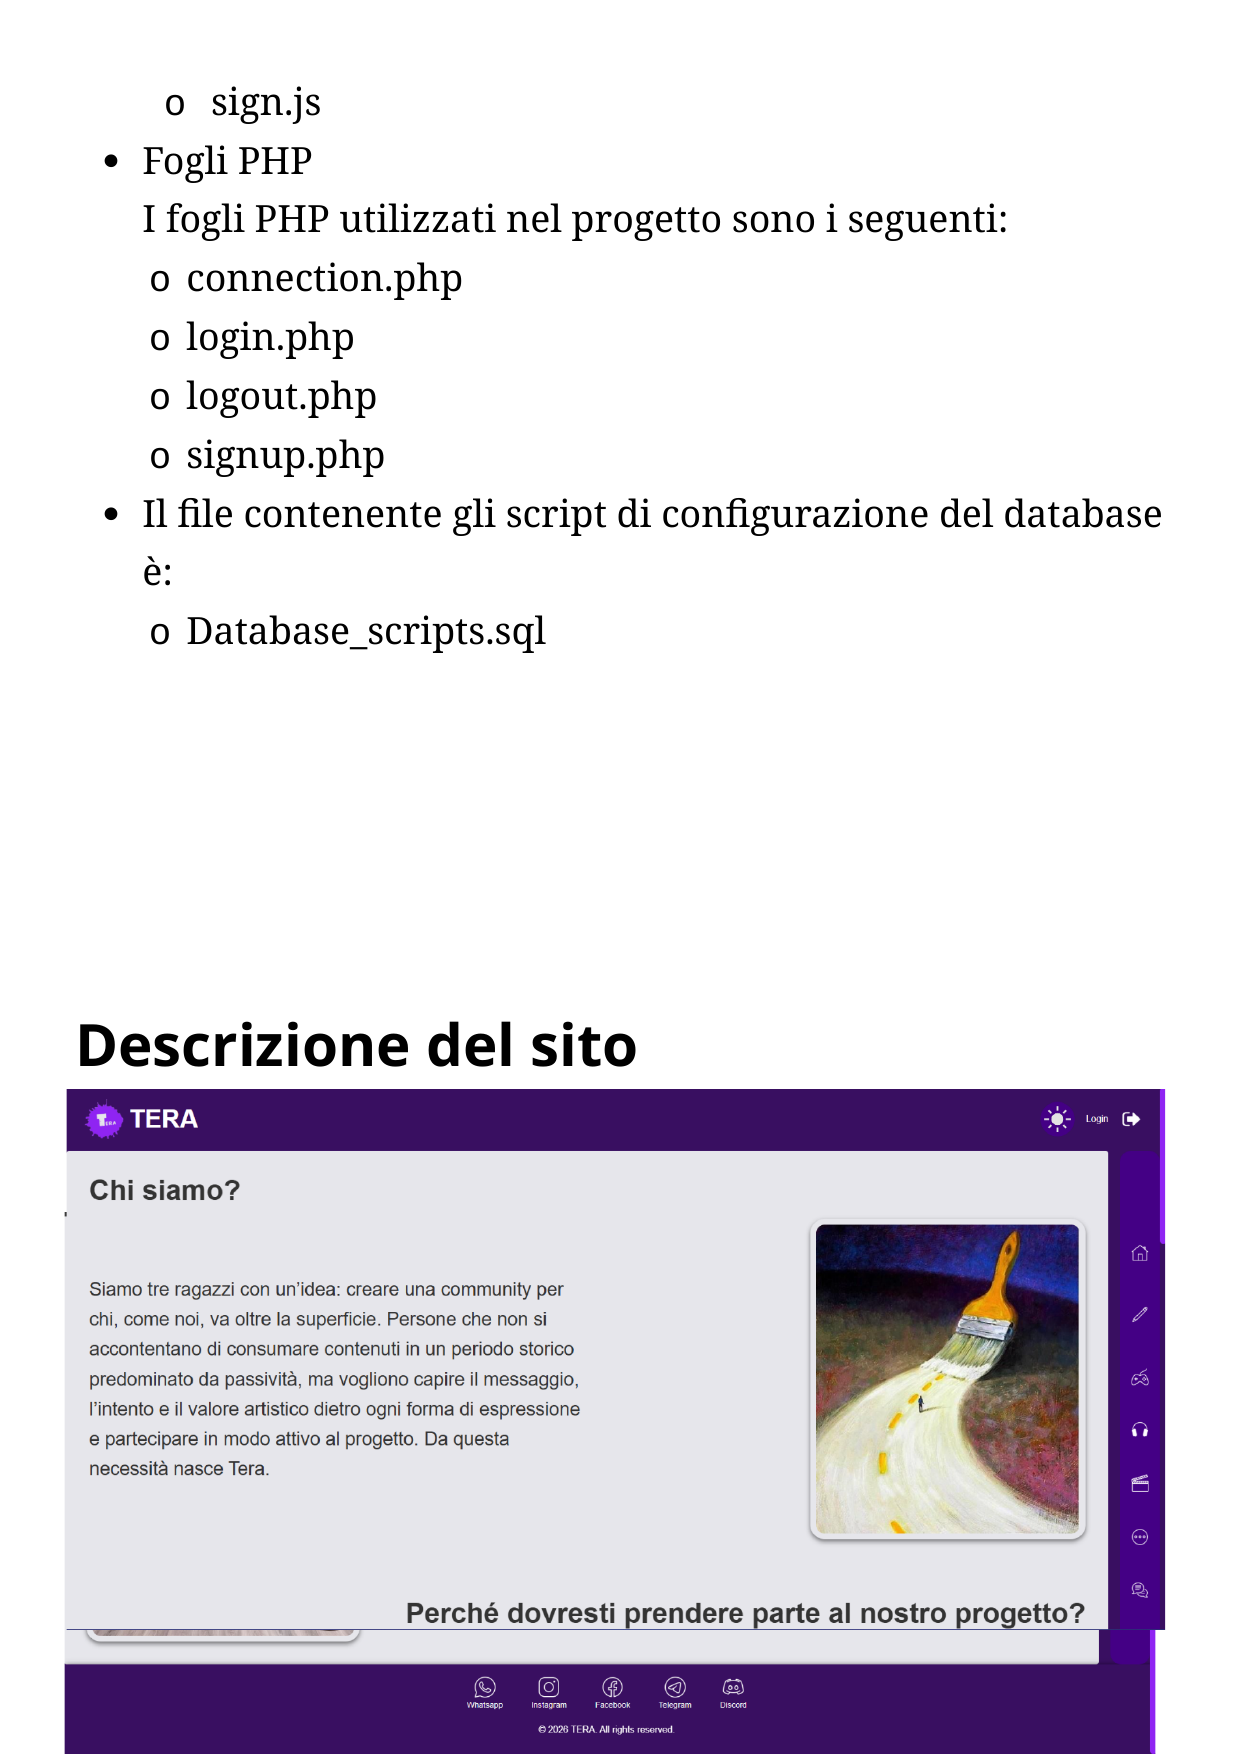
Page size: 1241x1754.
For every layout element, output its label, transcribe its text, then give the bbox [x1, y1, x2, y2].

list Fogli PHP [104, 134, 1165, 185]
list I fogli PHP utilizzati nel progetto sono i seguenti: [142, 193, 1165, 244]
list logout.php [149, 369, 1165, 421]
list sign.js [163, 75, 1165, 126]
list signup.php [149, 428, 1165, 479]
list connection.php [149, 251, 1165, 303]
list login.php [149, 310, 1165, 362]
list Il file contenente gli script di configurazione del database è: [104, 487, 1165, 597]
text Descrizione del sito [75, 1004, 1165, 1083]
list Database_scripts.sql [149, 604, 1165, 656]
picture [64, 1089, 1166, 1754]
